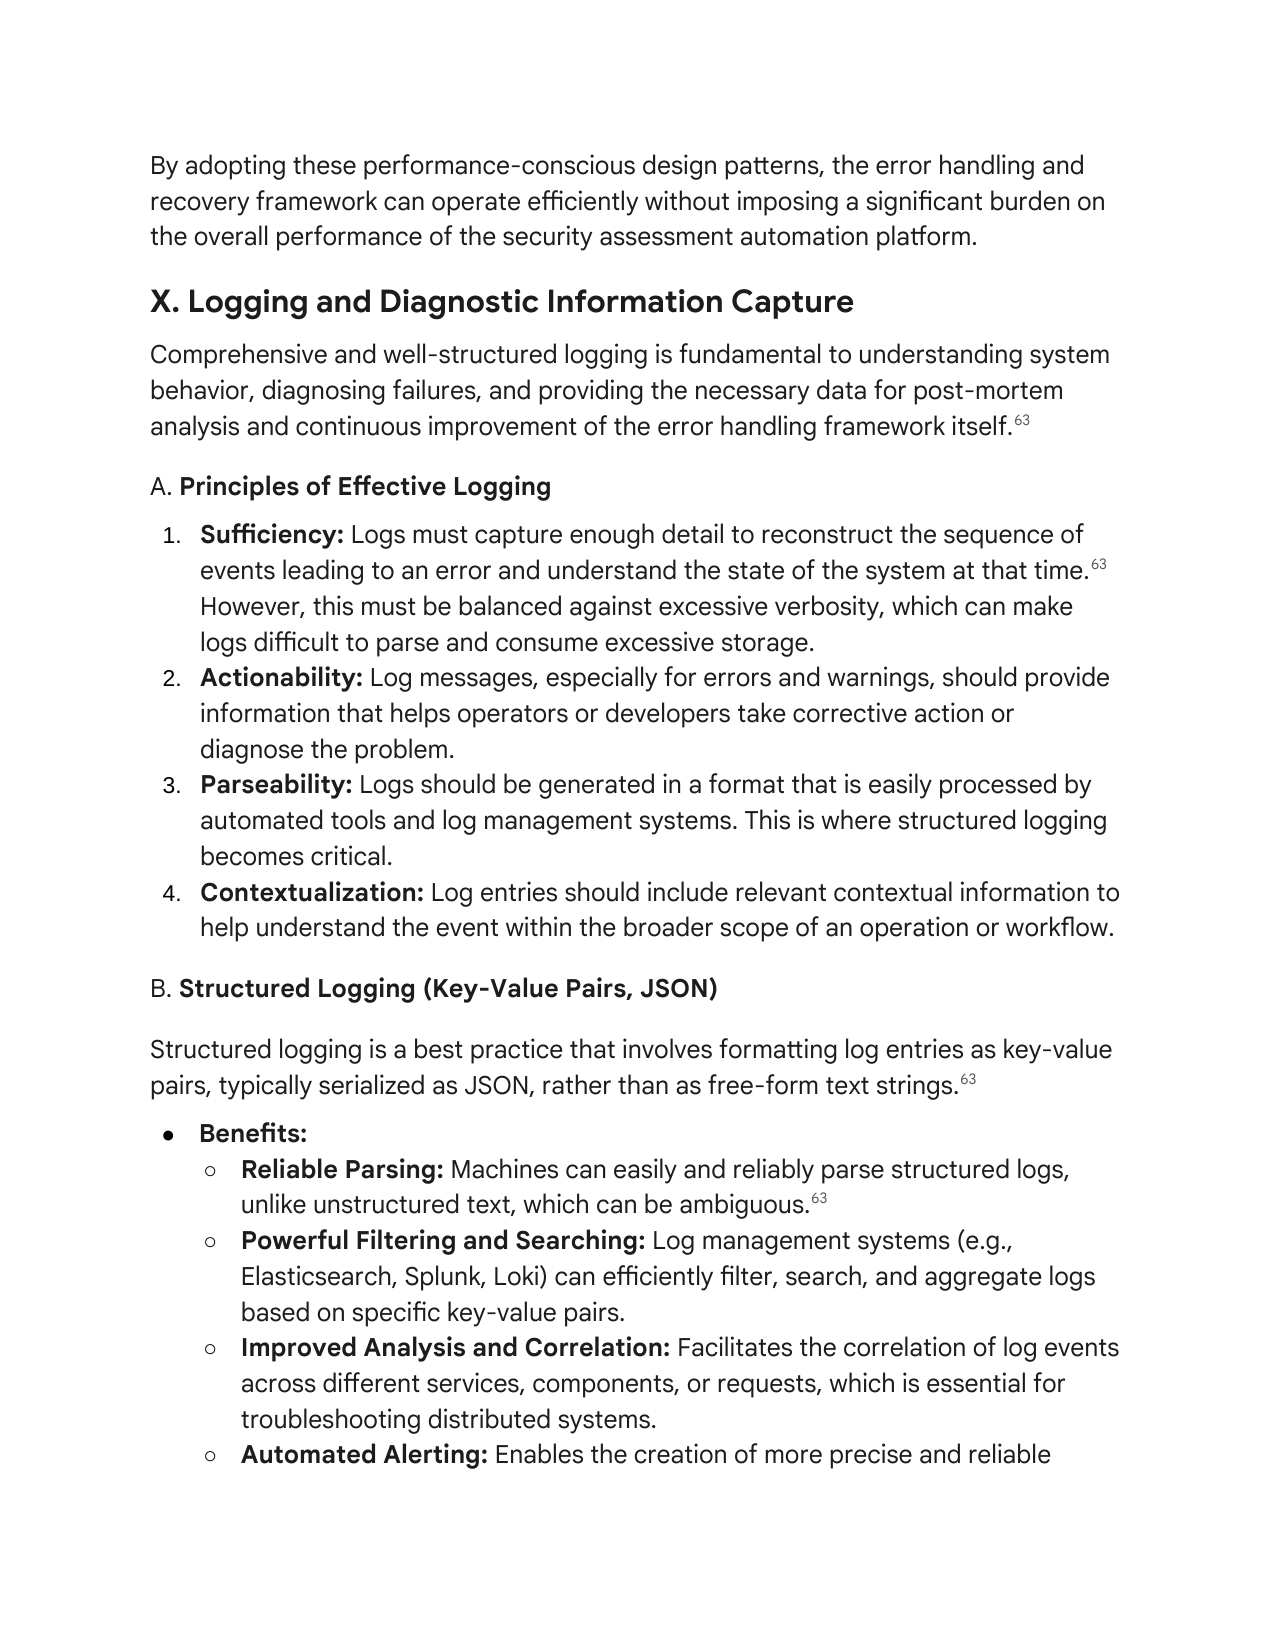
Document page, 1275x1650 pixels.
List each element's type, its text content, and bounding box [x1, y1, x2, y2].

text Comprehensive and well-structured logging is fundamental to understanding system behavior, diagnosing failures, and providing the necessary data for post-mortem analysis and continuous improvement of the error handling framework itself.63 [150, 339, 1125, 442]
list Parseability: Logs should be generated in a format that is easily processed by automated tools and log management systems. This is where structured logging becomes critical. [162, 770, 1125, 873]
text B. Structured Logging (Key-Value Pairs, JSON) [150, 973, 1125, 1005]
text Structured logging is a best practice that involves formatting log entries as key-value pairs, typically serialized as JSON, rather than as free-form text strings.63 [150, 1034, 1125, 1101]
list Reliable Parsing: Machines can easily and reliably parse structured logs, unlike unstructured text, which can be ambiguous.63 [203, 1154, 1125, 1221]
list Benefits: [161, 1118, 1125, 1149]
list Actionability: Log messages, especially for errors and warnings, should provide information that helps operators or developers take corrective action or diagnose the problem. [162, 663, 1125, 765]
text By adopting these performance-conscious design patterns, the error handling and recovery framework can operate efficiently without imposing a significant burden on the overall performance of the security assessment automation platform. [150, 150, 1125, 253]
list Powerful Filtering and Searching: Log management systems (e.g., Elasticsearch, Splunk, Loki) can efficiently filter, search, and aggregate logs based on specific key-value pairs. [203, 1225, 1125, 1328]
list Sufficiency: Logs must capture enough detail to reconstruct the sequence of events leading to an error and understand the state of the system at that time.63 However, this must be balanced against excessive verbosity, which can make logs difficult to parse and consume excessive storage. [162, 520, 1125, 658]
text A. Principles of Effective Logging [150, 471, 1125, 503]
list Improved Analysis and Correlation: Facilitates the correlation of log events across different services, components, or requests, which is essential for troubleshooting distributed systems. [203, 1332, 1125, 1435]
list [203, 1440, 1125, 1471]
list Contextualization: Log entries should include relevant contextual information to help understand the event within the broader scope of an operation or workflow. [162, 877, 1125, 944]
subtitle X. Logging and Diagnostic Information Capture [150, 282, 1125, 321]
